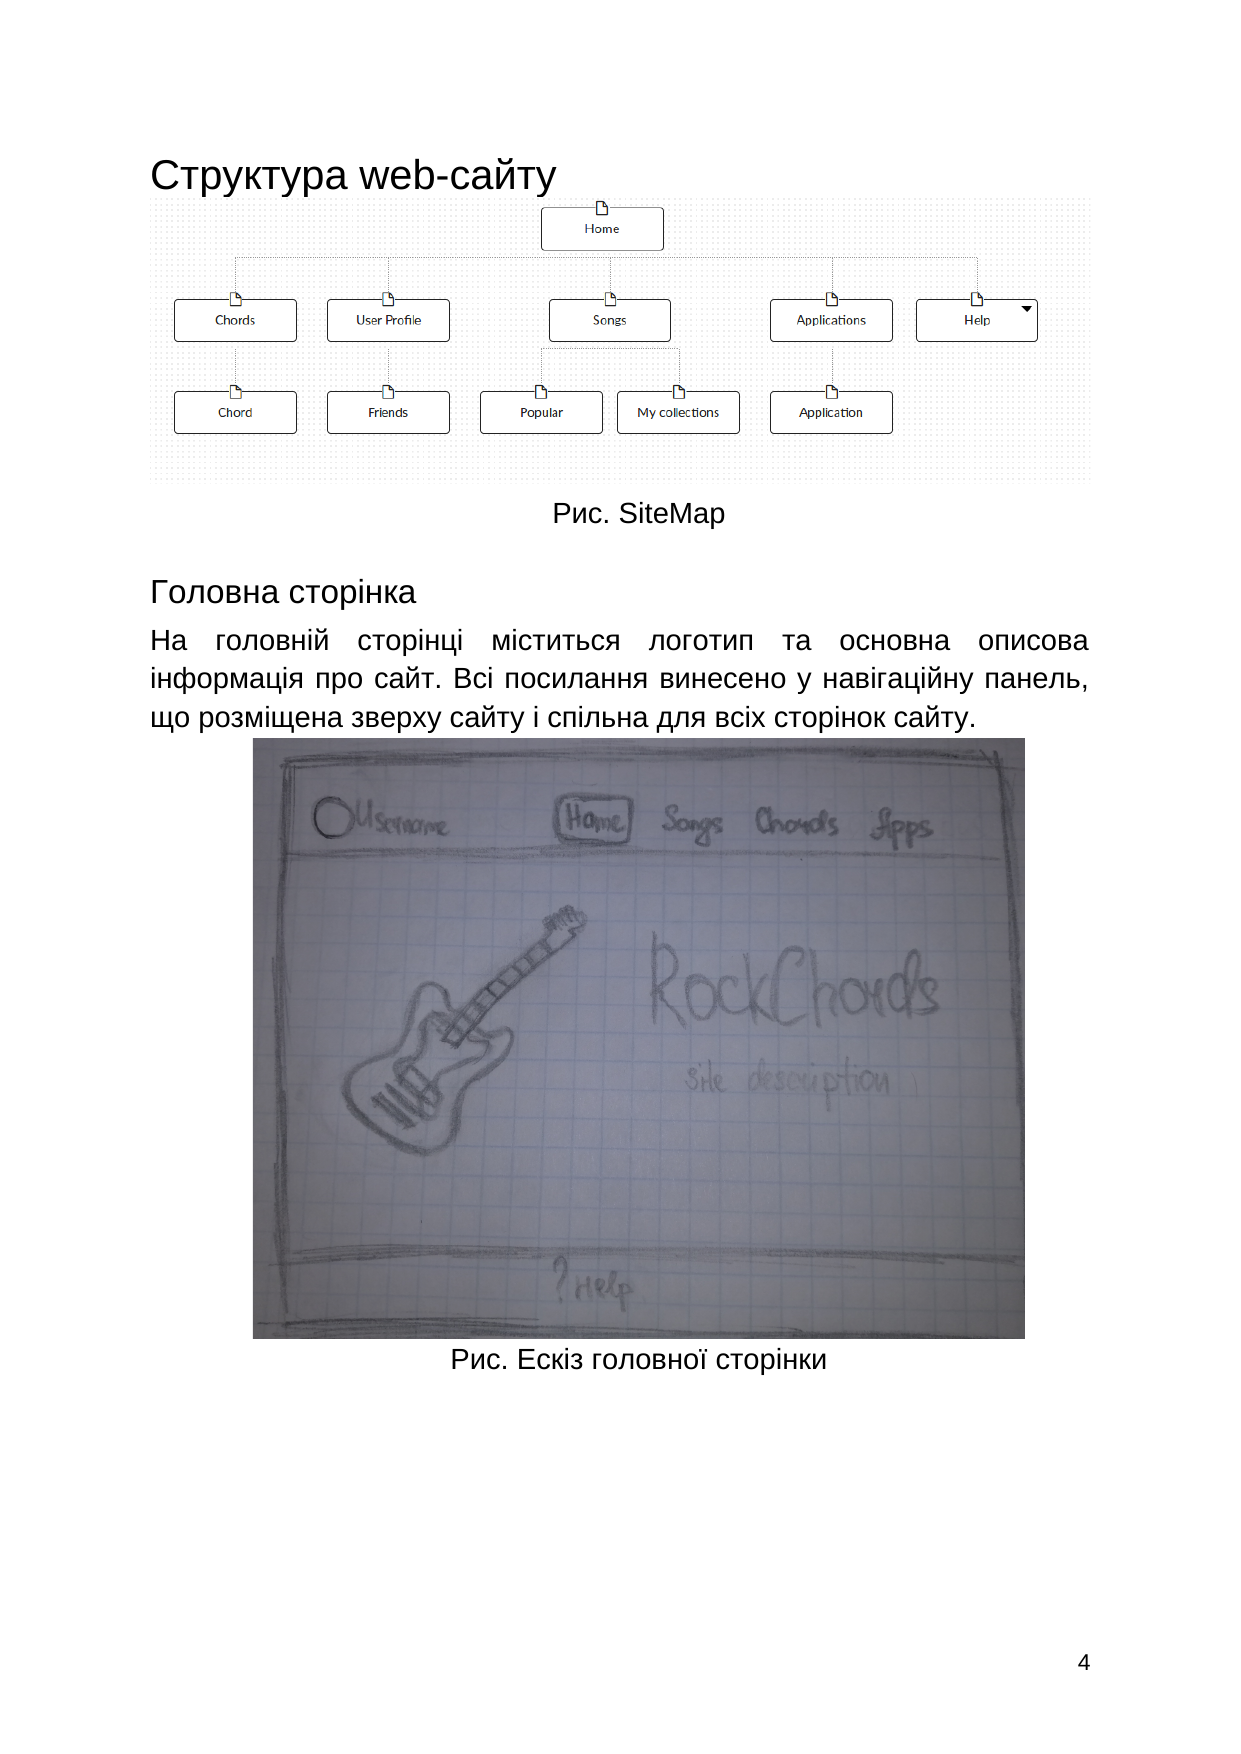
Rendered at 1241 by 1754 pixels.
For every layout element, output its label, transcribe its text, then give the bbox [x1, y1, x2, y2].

text На головній сторінці міститься логотип та основна описова інформація про сайт. Всі посилання винесено у навігаційну панель, що розміщена зверху сайту і спільна для всіх сторінок сайту. [150, 623, 1090, 733]
subtitle Структура web-сайту [150, 150, 1090, 197]
text Рис. Ескіз головної сторінки [187, 1342, 1090, 1376]
picture [150, 197, 1091, 484]
picture [252, 738, 1025, 1339]
subtitle Головна сторінка [150, 572, 1090, 610]
text Рис. SiteMap [187, 496, 1090, 529]
